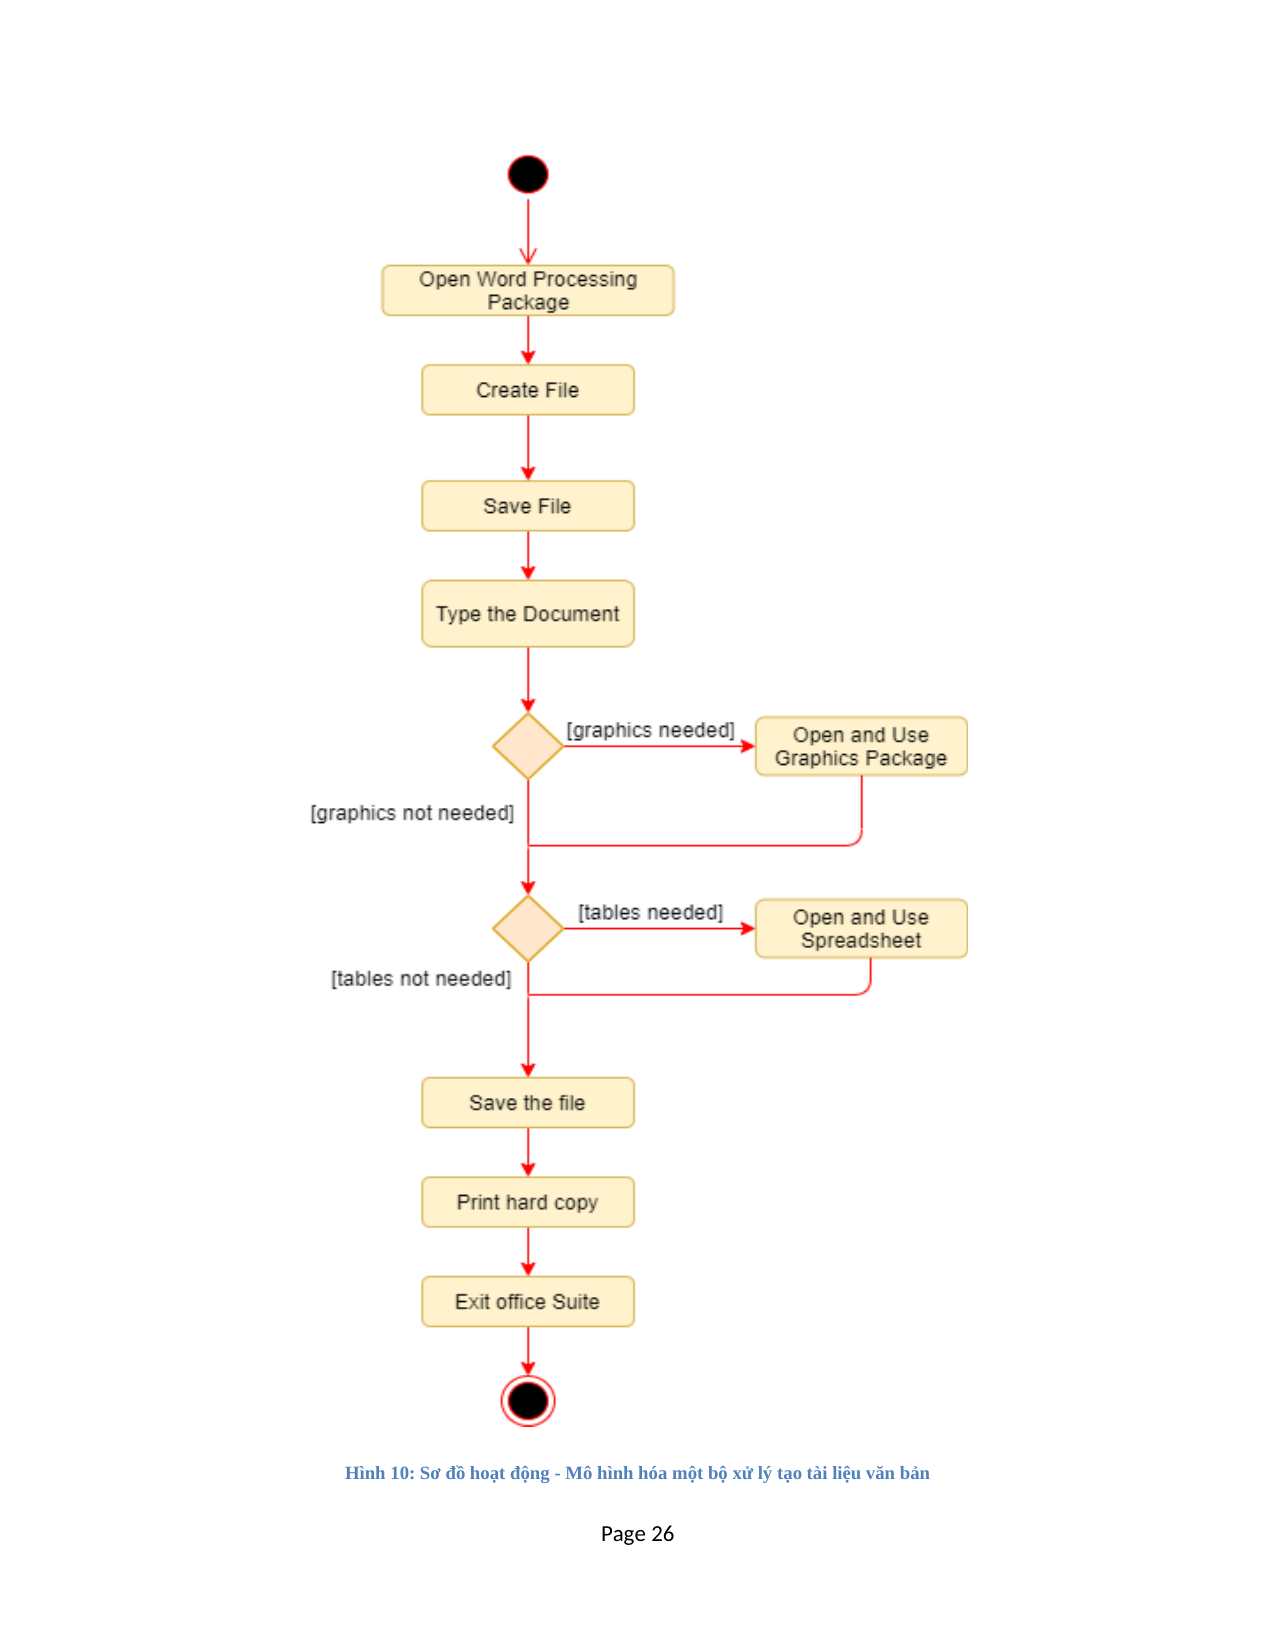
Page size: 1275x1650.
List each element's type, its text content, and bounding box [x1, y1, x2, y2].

picture [307, 150, 968, 1427]
text Hình 10: Sơ đồ hoạt động - Mô hình hóa một bộ xử lý tạo tài liệu văn bản [150, 1462, 1125, 1483]
